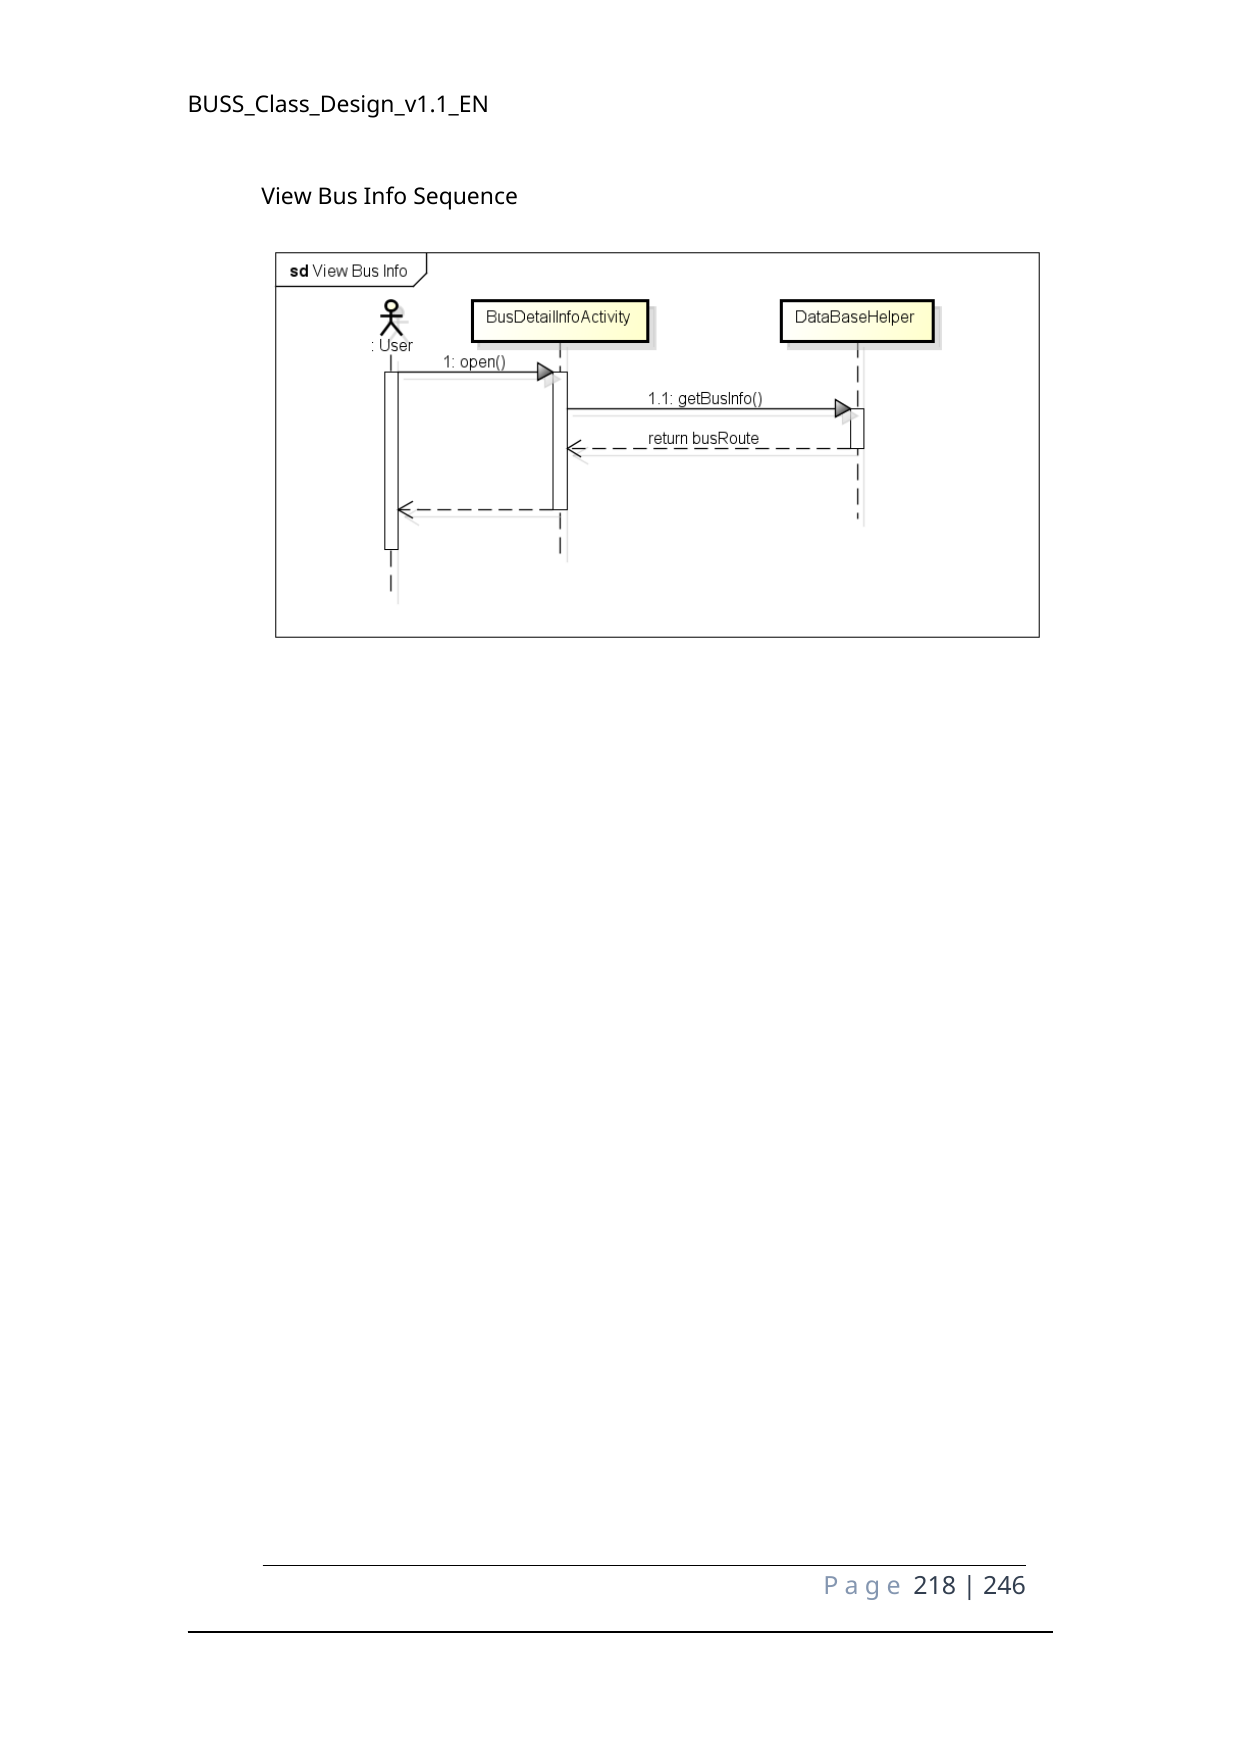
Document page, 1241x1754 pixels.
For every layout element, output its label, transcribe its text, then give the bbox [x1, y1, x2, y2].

subtitle View Bus Info Sequence [261, 180, 1053, 211]
picture [262, 239, 1053, 651]
